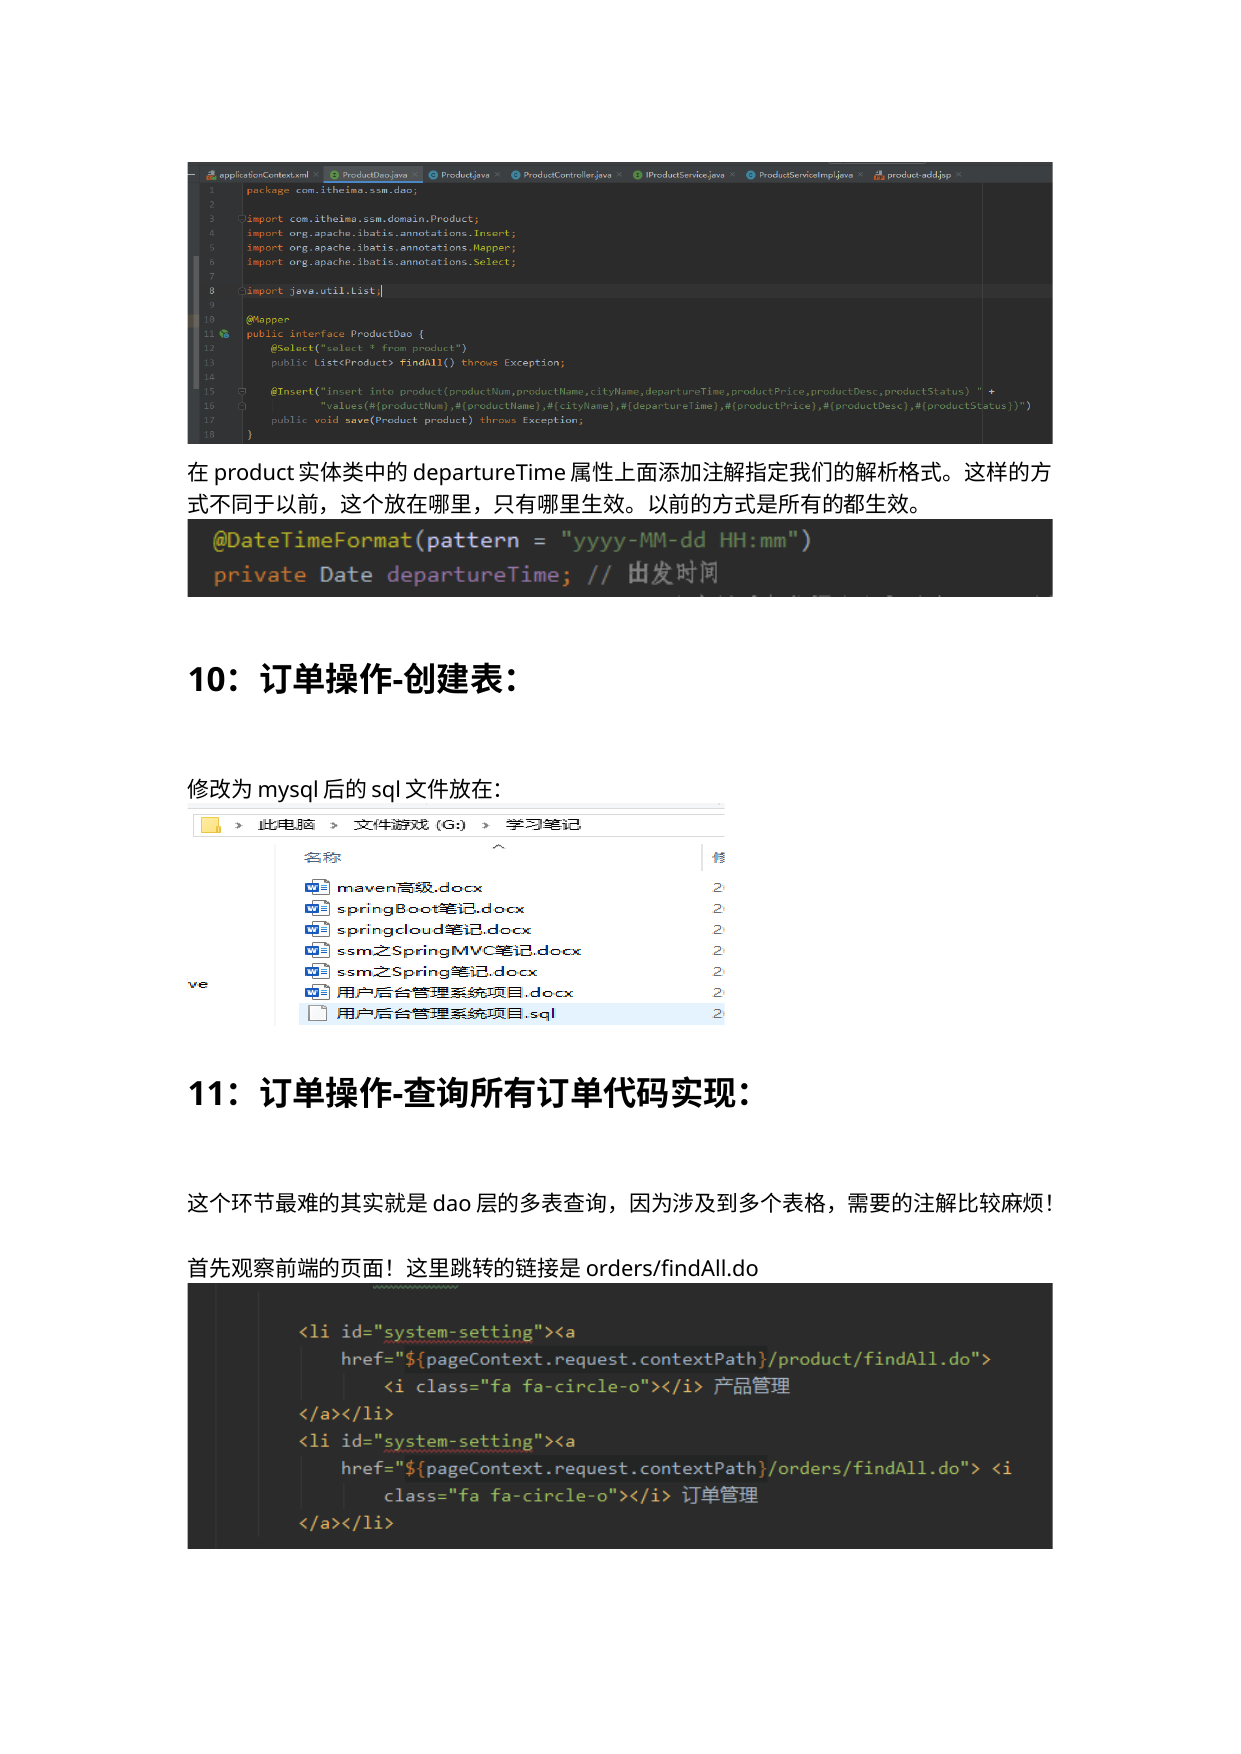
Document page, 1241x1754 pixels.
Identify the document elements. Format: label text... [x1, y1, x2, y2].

picture [187, 803, 725, 1026]
subtitle 10：订单操作-创建表： [187, 644, 1053, 709]
text 首先观察前端的页面！这里跳转的链接是orders/findAll.do [187, 1251, 1053, 1283]
text 这个环节最难的其实就是dao层的多表查询，因为涉及到多个表格，需要的注解比较麻烦！ [187, 1186, 1053, 1218]
picture [187, 1283, 1053, 1549]
subtitle 11：订单操作-查询所有订单代码实现： [187, 1058, 1053, 1123]
picture [187, 519, 1053, 597]
text 修改为mysql后的sql文件放在： [187, 771, 1053, 804]
text 在product实体类中的departureTime属性上面添加注解指定我们的解析格式。这样的方式不同于以前，这个放在哪里，只有哪里生效。以前的方式是所有的都生效。 [187, 454, 1053, 519]
picture [187, 162, 1053, 444]
